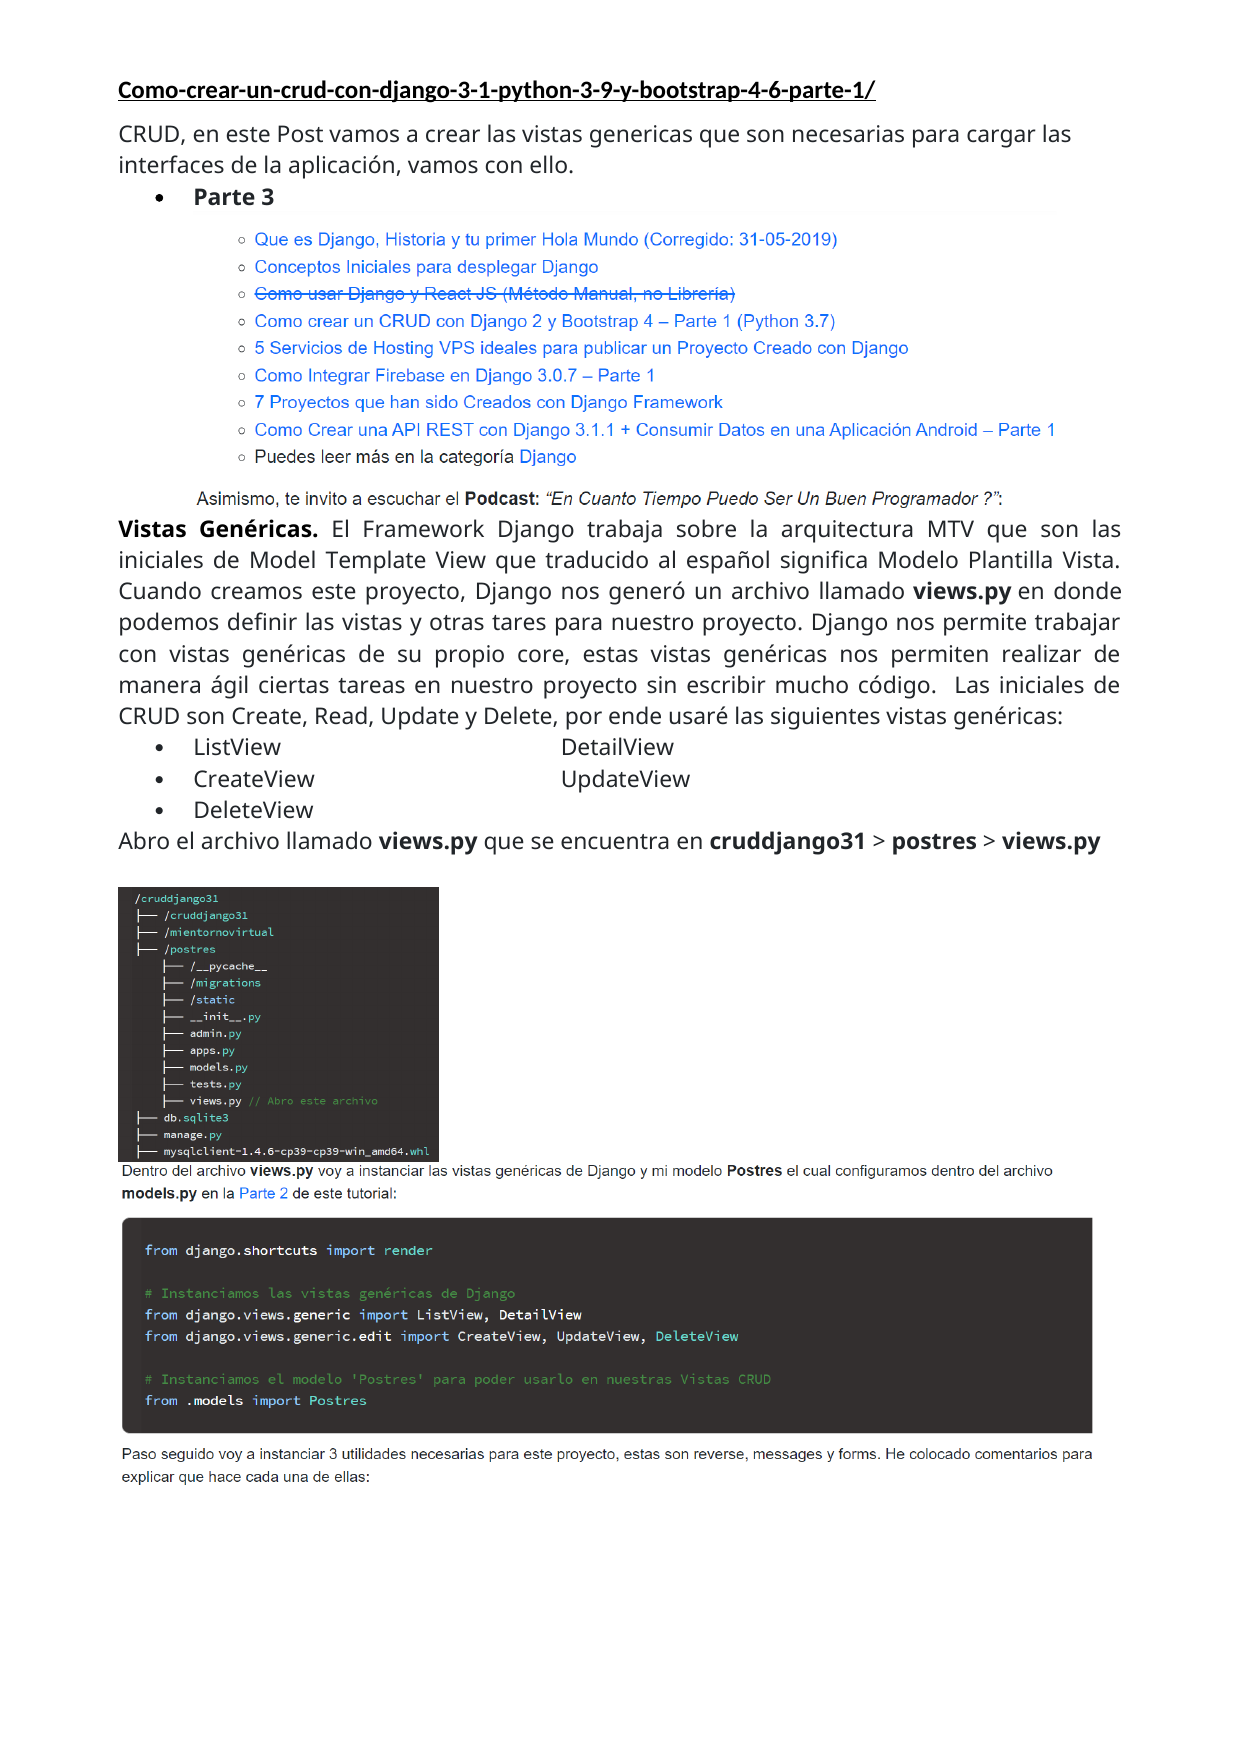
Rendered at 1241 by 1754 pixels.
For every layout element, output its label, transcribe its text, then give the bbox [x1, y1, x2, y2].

list CreateView UpdateView [156, 763, 1122, 794]
text Vistas Genéricas. El Framework Django trabaja sobre la arquitectura MTV que son las iniciales de Model Template View que traducido al español significa Modelo Plantilla Vista. Cuando creamos este proyecto, Django nos generó un archivo llamado views.py en donde podemos definir las vistas y otras tares para nuestro proyecto. Django nos permite trabajar con vistas genéricas de su propio core, estas vistas genéricas nos permiten realizar de manera ágil ciertas tareas en nuestro proyecto sin escribir mucho código. Las iniciales de CRUD son Create, Read, Update y Delete, por ende usaré las siguientes vistas genéricas: [118, 513, 1122, 731]
picture [118, 887, 1093, 1492]
list DeleteView [156, 794, 1122, 825]
picture [193, 211, 1057, 513]
text Abro el archivo llamado views.py que se encuentra en cruddjango31 > postres > views.py [118, 825, 1122, 856]
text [118, 118, 1122, 181]
list ListView DetailView [156, 731, 1122, 763]
